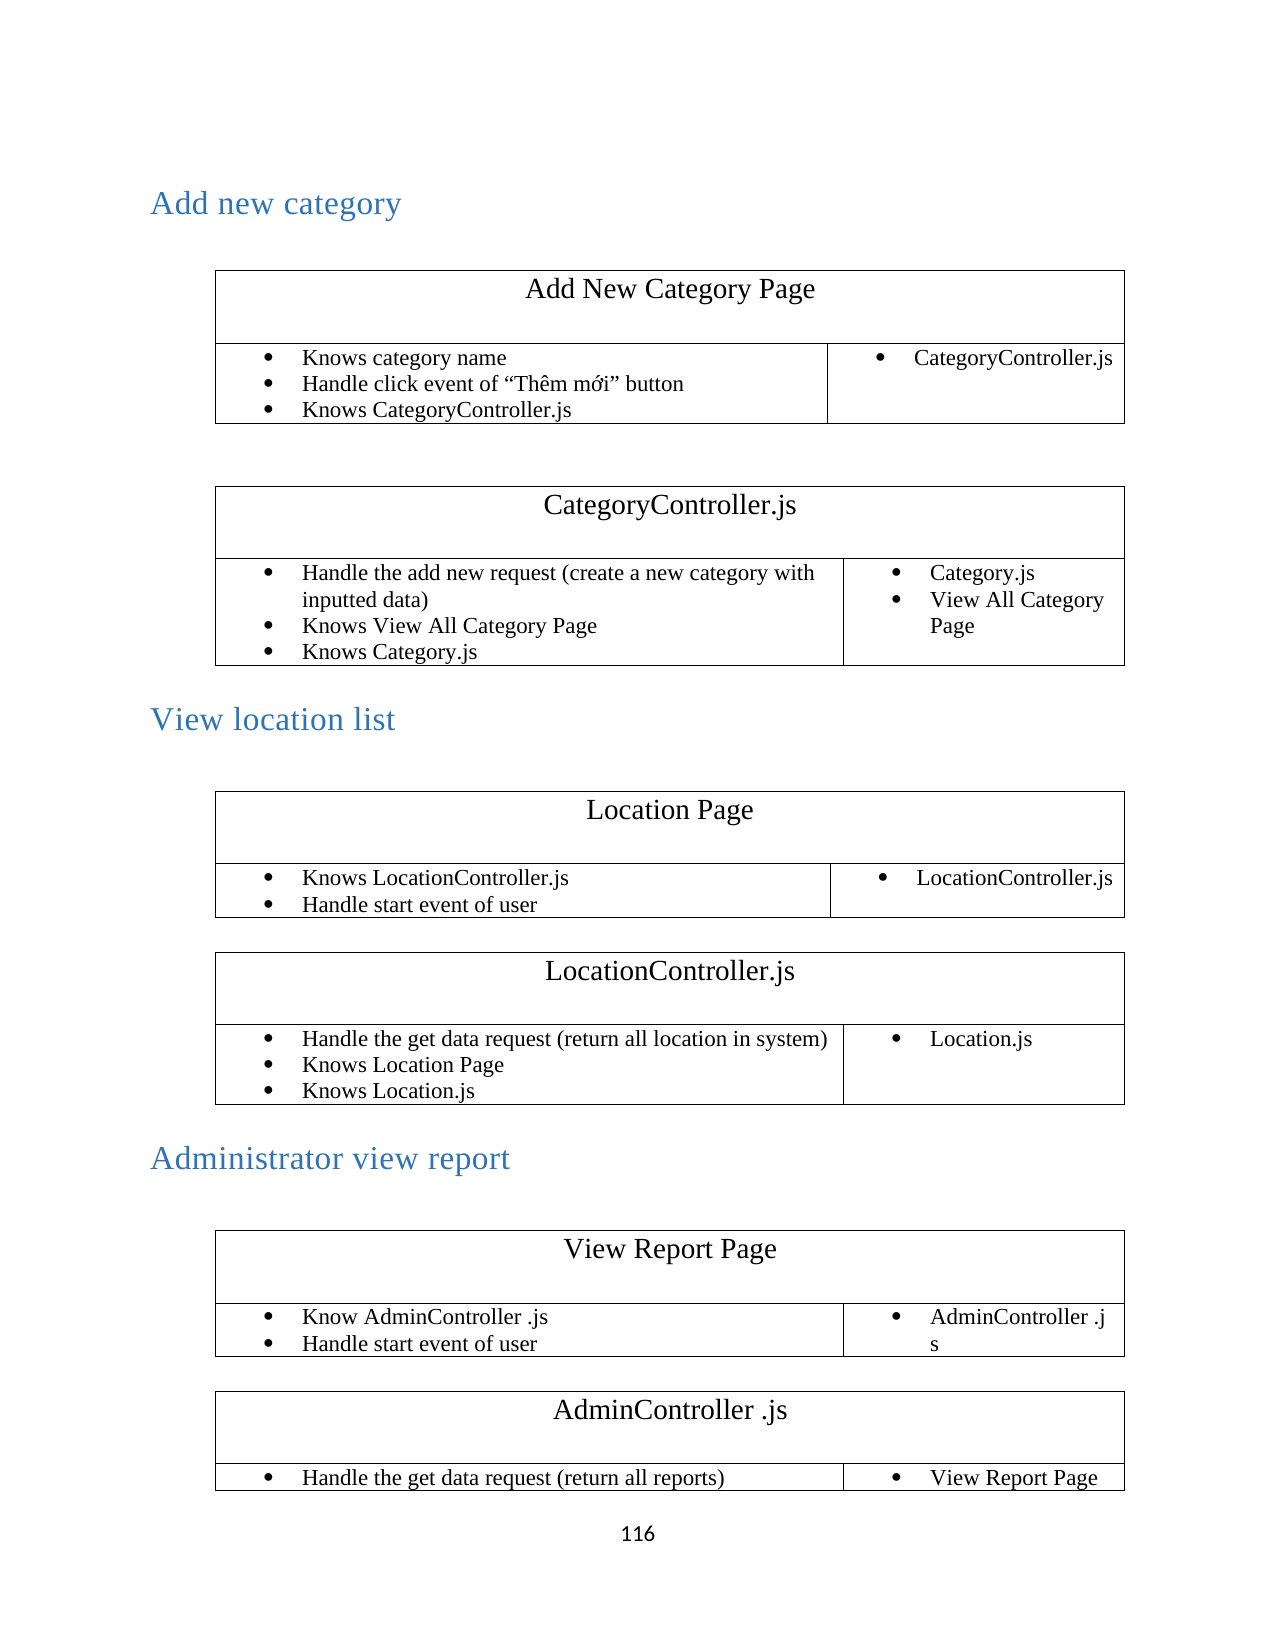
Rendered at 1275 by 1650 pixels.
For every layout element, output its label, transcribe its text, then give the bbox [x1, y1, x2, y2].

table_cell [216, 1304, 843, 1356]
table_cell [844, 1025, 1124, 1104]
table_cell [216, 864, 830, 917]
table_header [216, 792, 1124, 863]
title View location list [150, 699, 1125, 738]
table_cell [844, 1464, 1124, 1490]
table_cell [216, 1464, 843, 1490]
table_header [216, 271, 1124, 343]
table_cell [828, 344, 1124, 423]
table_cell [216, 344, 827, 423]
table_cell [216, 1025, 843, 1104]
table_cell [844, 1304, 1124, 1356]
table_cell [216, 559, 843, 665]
title Administrator view report [150, 1138, 1125, 1177]
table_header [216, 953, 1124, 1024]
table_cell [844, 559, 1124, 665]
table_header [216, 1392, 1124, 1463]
title Add new category [150, 183, 1125, 222]
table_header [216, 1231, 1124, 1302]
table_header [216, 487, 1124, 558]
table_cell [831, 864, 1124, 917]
